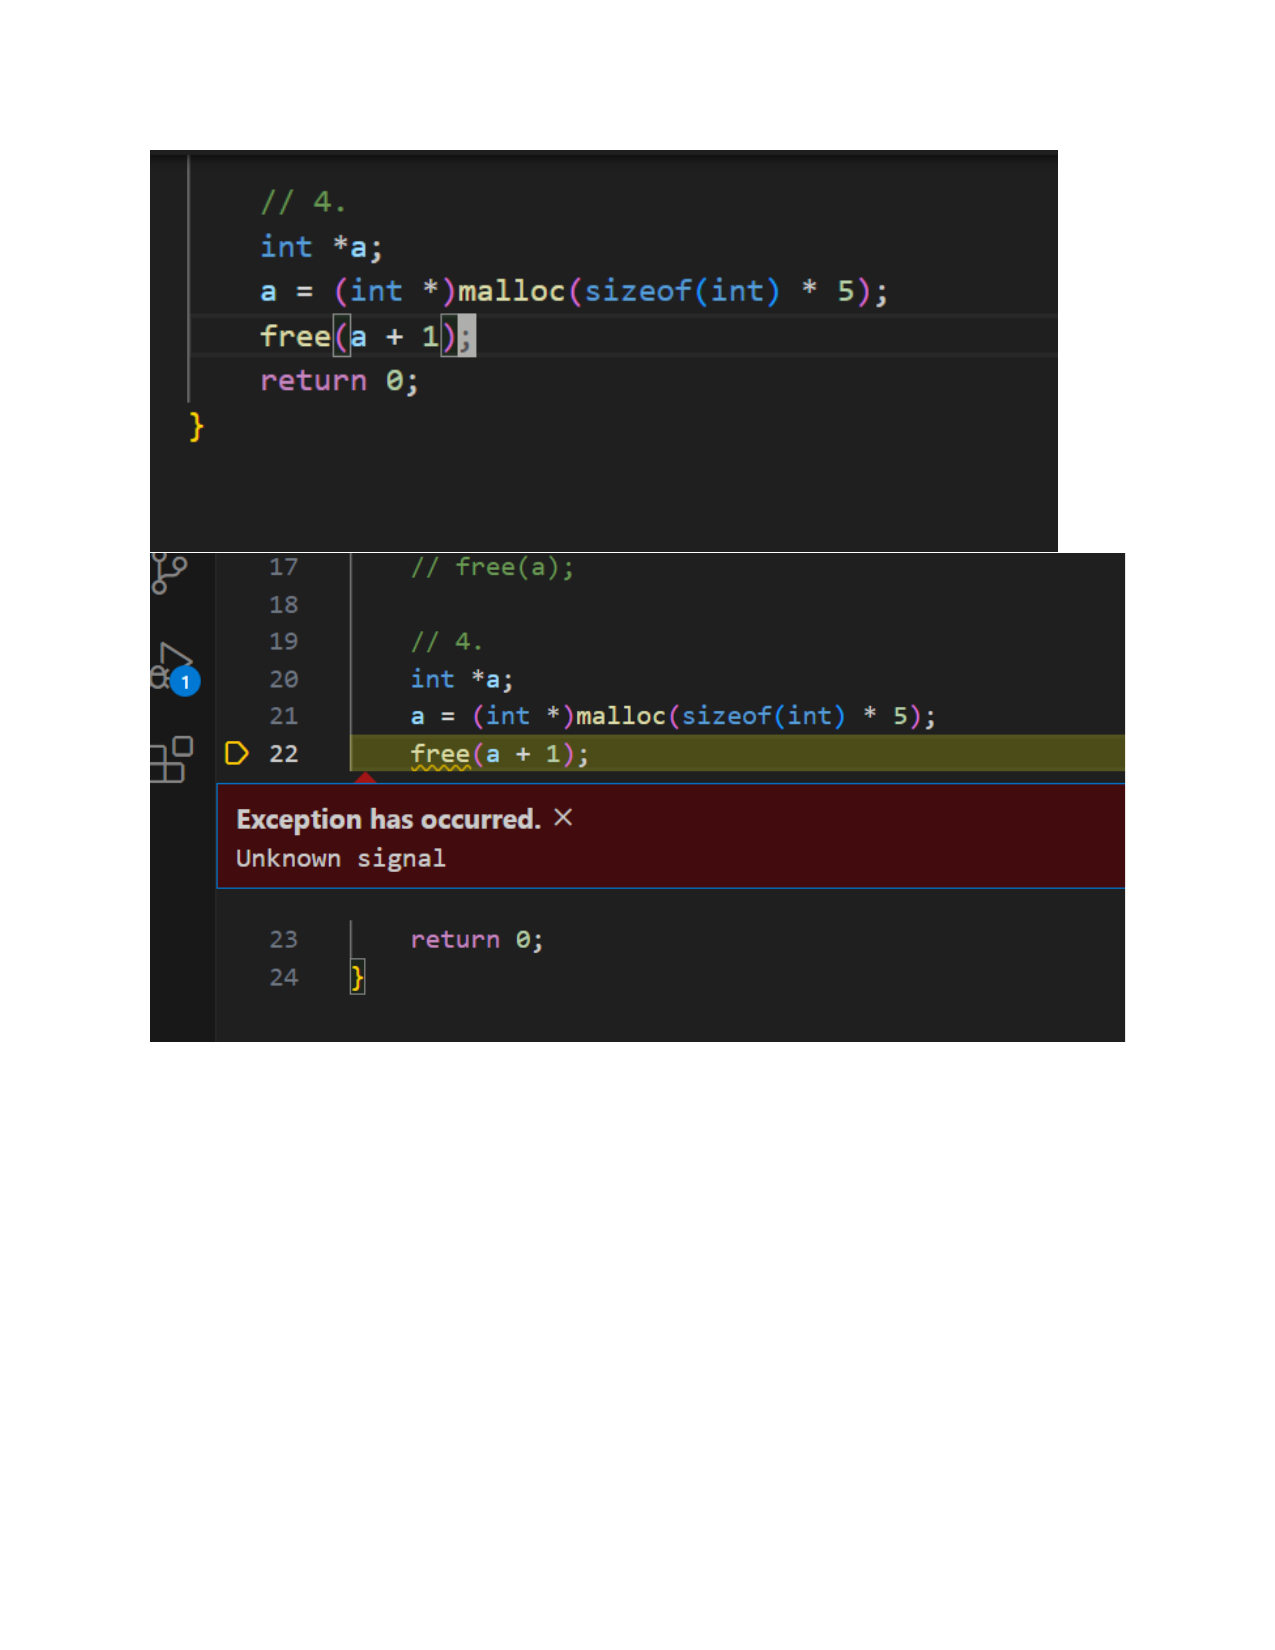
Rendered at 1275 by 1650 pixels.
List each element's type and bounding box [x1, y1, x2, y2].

picture [150, 150, 1058, 552]
picture [150, 553, 1125, 1042]
